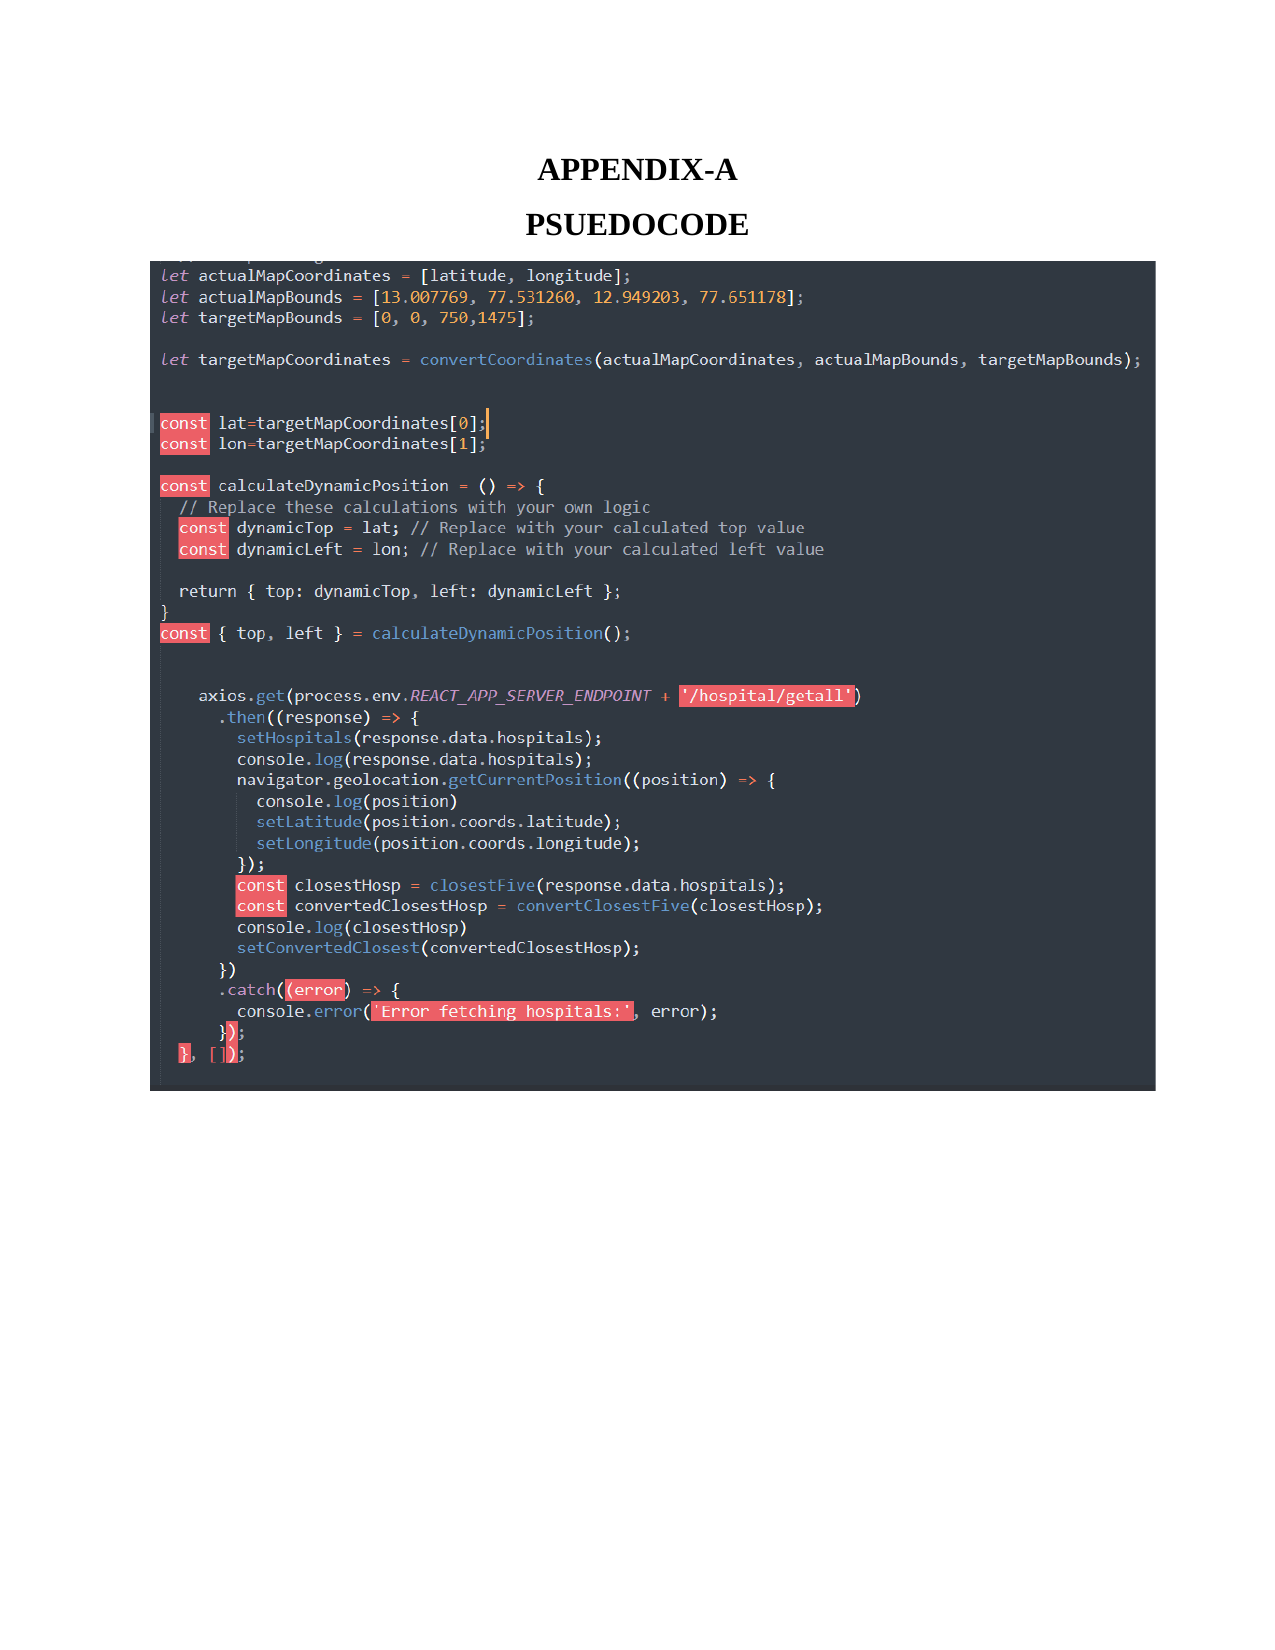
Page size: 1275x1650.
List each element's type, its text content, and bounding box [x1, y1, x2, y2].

text PSUEDOCODE [150, 206, 1125, 243]
text APPENDIX-A [150, 150, 1125, 187]
picture [150, 261, 1156, 1091]
